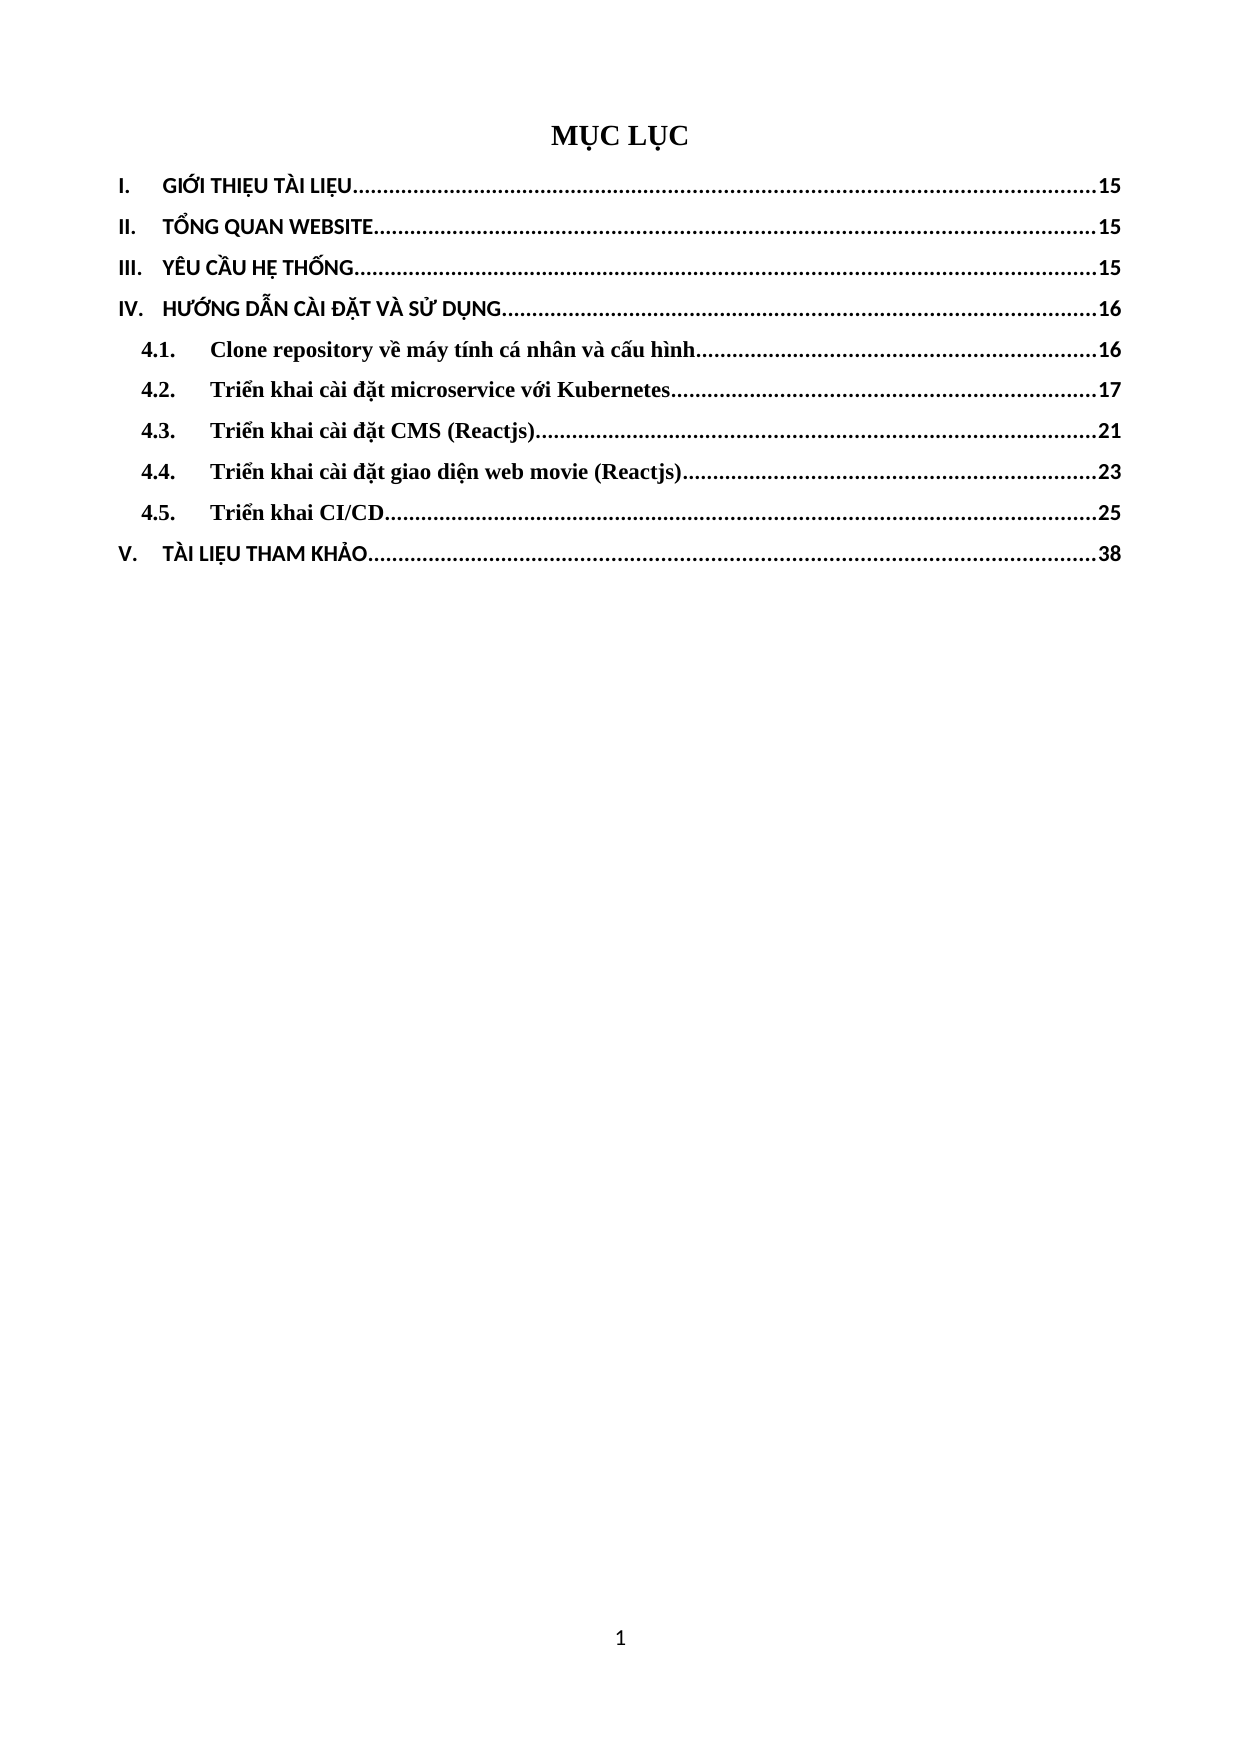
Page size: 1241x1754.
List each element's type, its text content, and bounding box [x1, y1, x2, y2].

text IV. HƯỚNG DẪN CÀI ĐẶT VÀ SỬ DỤNG 16 [118, 294, 1122, 322]
text 4.1. Clone repository về máy tính cá nhân và cấu hình 16 [141, 335, 1122, 363]
text III. YÊU CẦU HỆ THỐNG 15 [118, 253, 1122, 281]
text 4.2. Triển khai cài đặt microservice với Kubernetes 17 [141, 376, 1122, 404]
text II. TỔNG QUAN WEBSITE 15 [118, 212, 1122, 240]
text MỤC LỤC [118, 118, 1122, 152]
text 4.5. Triển khai CI/CD 25 [141, 498, 1122, 526]
text 4.4. Triển khai cài đặt giao diện web movie (Reactjs) 23 [141, 457, 1122, 486]
text V. TÀI LIỆU THAM KHẢO 38 [118, 539, 1122, 567]
text 4.3. Triển khai cài đặt CMS (Reactjs) 21 [141, 417, 1122, 444]
text I. GIỚI THIỆU TÀI LIỆU 15 [118, 171, 1122, 199]
